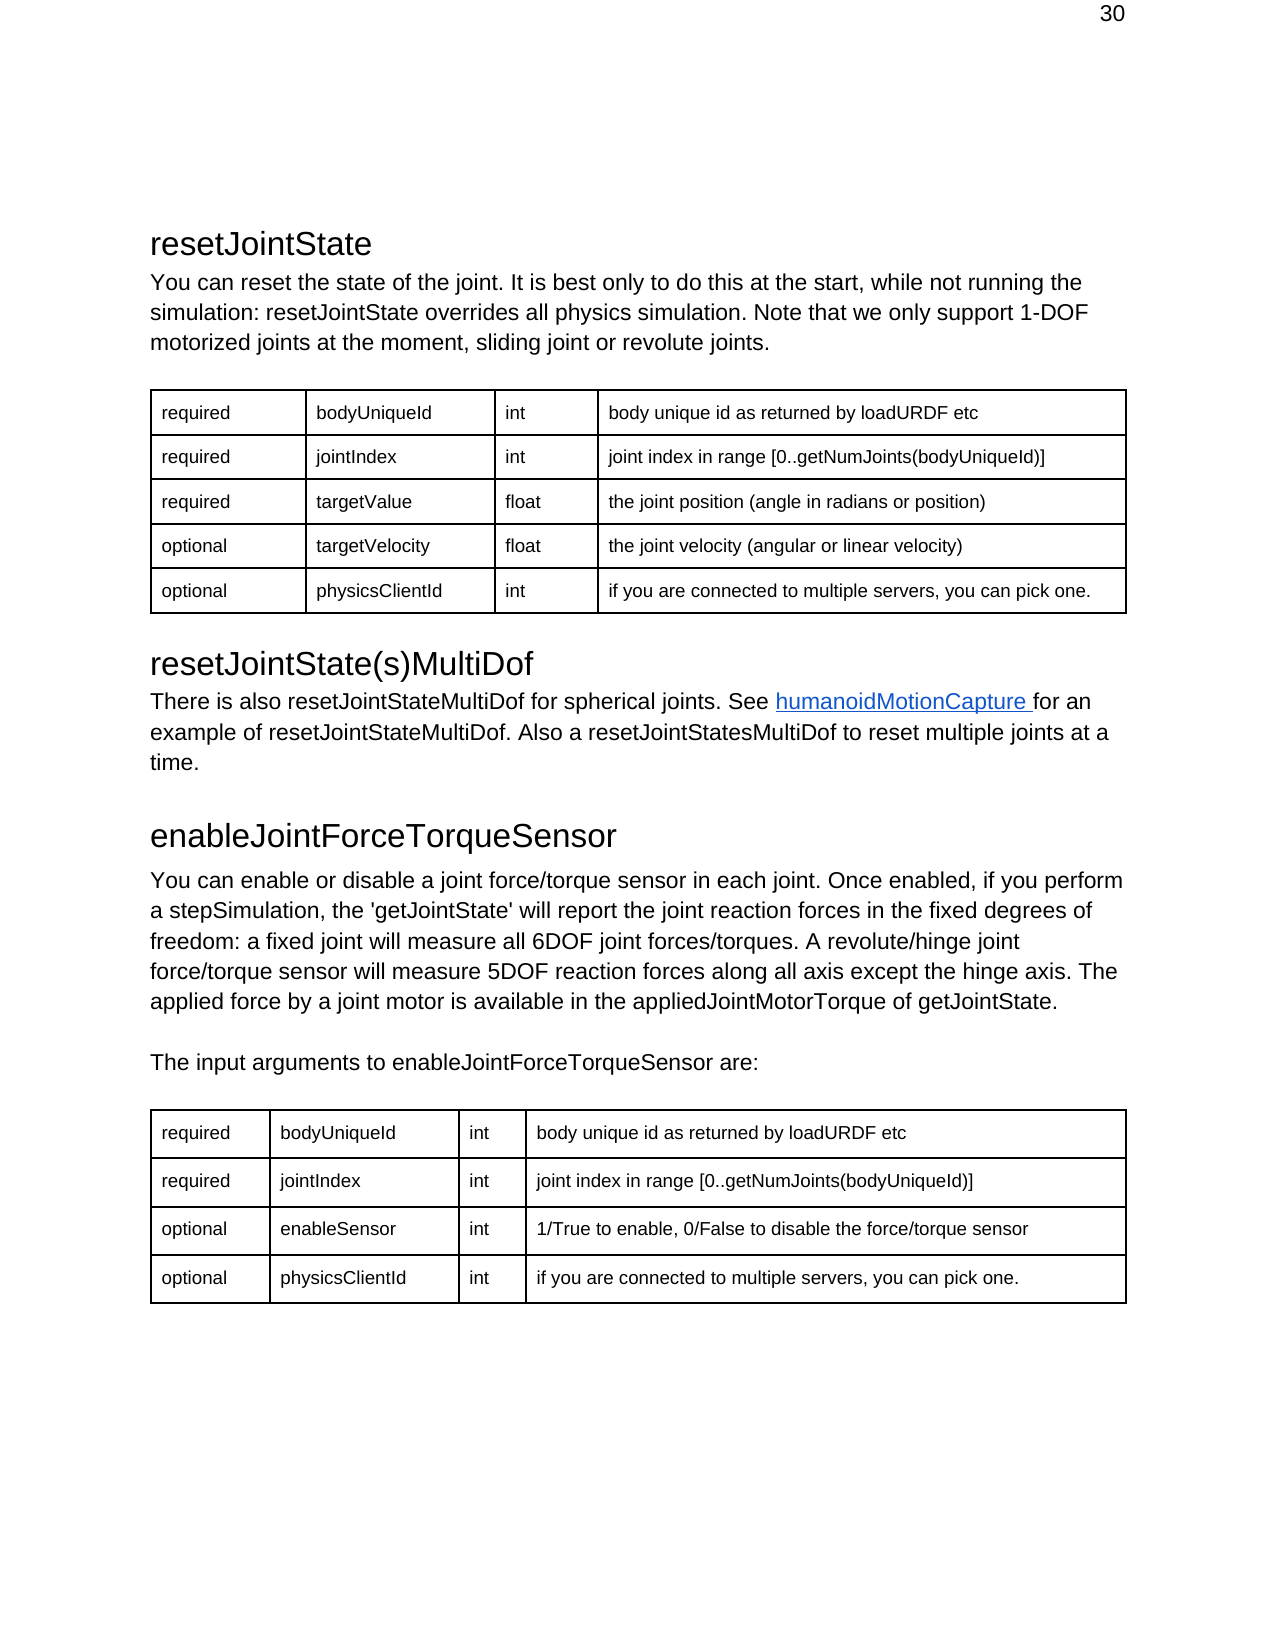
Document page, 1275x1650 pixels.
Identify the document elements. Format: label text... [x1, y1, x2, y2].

table_cell required [152, 1159, 269, 1206]
text resetJointState [150, 224, 1125, 263]
table_cell jointIndex [307, 436, 494, 478]
table_cell required [152, 480, 305, 523]
table_header bodyUniqueId [271, 1111, 458, 1157]
table_header required [152, 391, 305, 434]
table_cell int [460, 1159, 525, 1206]
table_cell int [496, 569, 597, 612]
table_cell if you are connected to multiple servers, you can pick one. [527, 1256, 1125, 1302]
table_cell the joint position (angle in radians or position) [599, 480, 1125, 523]
table_cell float [496, 525, 597, 567]
table_cell optional [152, 525, 305, 567]
table_cell the joint velocity (angular or linear velocity) [599, 525, 1125, 567]
table_cell optional [152, 1208, 269, 1254]
table_cell int [460, 1208, 525, 1254]
table_cell int [460, 1256, 525, 1302]
table_header bodyUniqueId [307, 391, 494, 434]
table_cell int [496, 436, 597, 478]
table_cell required [152, 436, 305, 478]
subtitle enableJointForceTorqueSensor [150, 816, 1125, 855]
table_header body unique id as returned by loadURDF etc [527, 1111, 1125, 1157]
text resetJointState(s)MultiDof [150, 644, 1125, 682]
table_cell physicsClientId [271, 1256, 458, 1302]
table_cell enableSensor [271, 1208, 458, 1254]
table_cell physicsClientId [307, 569, 494, 612]
table_header int [496, 391, 597, 434]
text There is also resetJointStateMultiDof for spherical joints. See humanoidMotionCapture for an example of resetJointStateMultiDof. Also a resetJointStatesMultiDof to reset multiple joints at a time. [150, 688, 1125, 775]
table_cell targetVelocity [307, 525, 494, 567]
table_cell if you are connected to multiple servers, you can pick one. [599, 569, 1125, 612]
text You can enable or disable a joint force/torque sensor in each joint. Once enabled, if you perform a stepSimulation, the 'getJointState' will report the joint reaction forces in the fixed degrees of freedom: a fixed joint will measure all 6DOF joint forces/torques. A revolute/hinge joint force/torque sensor will measure 5DOF reaction forces along all axis except the hinge axis. The applied force by a joint motor is available in the appliedJointMotorTorque of getJointState. [150, 867, 1125, 1014]
table_cell joint index in range [0..getNumJoints(bodyUniqueId)] [599, 436, 1125, 478]
table_cell optional [152, 569, 305, 612]
table_cell 1/True to enable, 0/False to disable the force/torque sensor [527, 1208, 1125, 1254]
table_cell optional [152, 1256, 269, 1302]
table_cell targetValue [307, 480, 494, 523]
text The input arguments to enableJointForceTorqueSensor are: [150, 1048, 1125, 1075]
table_cell joint index in range [0..getNumJoints(bodyUniqueId)] [527, 1159, 1125, 1206]
table_header required [152, 1111, 269, 1157]
table_header int [460, 1111, 525, 1157]
table_cell jointIndex [271, 1159, 458, 1206]
table_header body unique id as returned by loadURDF etc [599, 391, 1125, 434]
table_cell float [496, 480, 597, 523]
text You can reset the state of the joint. It is best only to do this at the start, while not running the simulation: resetJointState overrides all physics simulation. Note that we only support 1-DOF motorized joints at the moment, sliding joint or revolute joints. [150, 268, 1125, 355]
